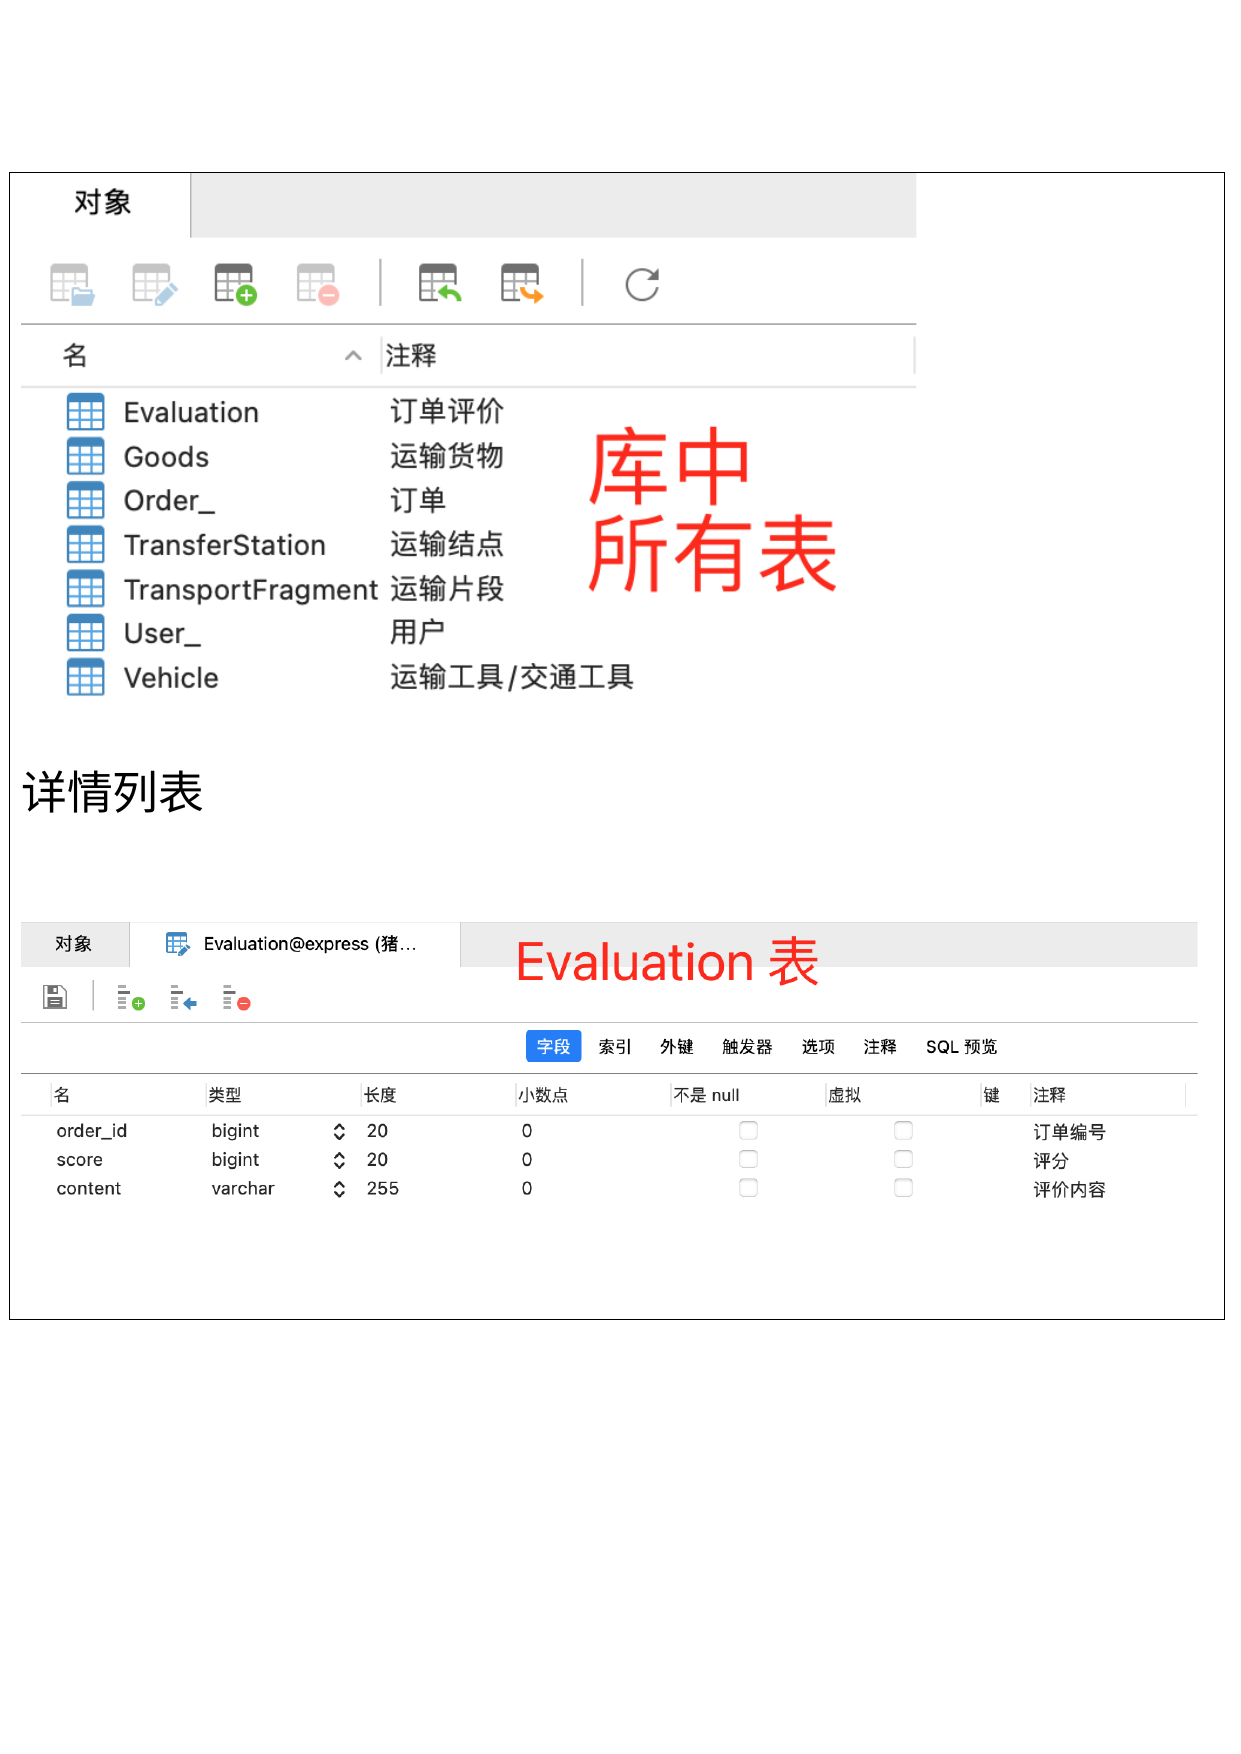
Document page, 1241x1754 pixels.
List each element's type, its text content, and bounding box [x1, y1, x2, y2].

picture [21, 173, 917, 736]
table_cell 详情列表 [10, 173, 1224, 1319]
picture [21, 922, 1198, 1265]
